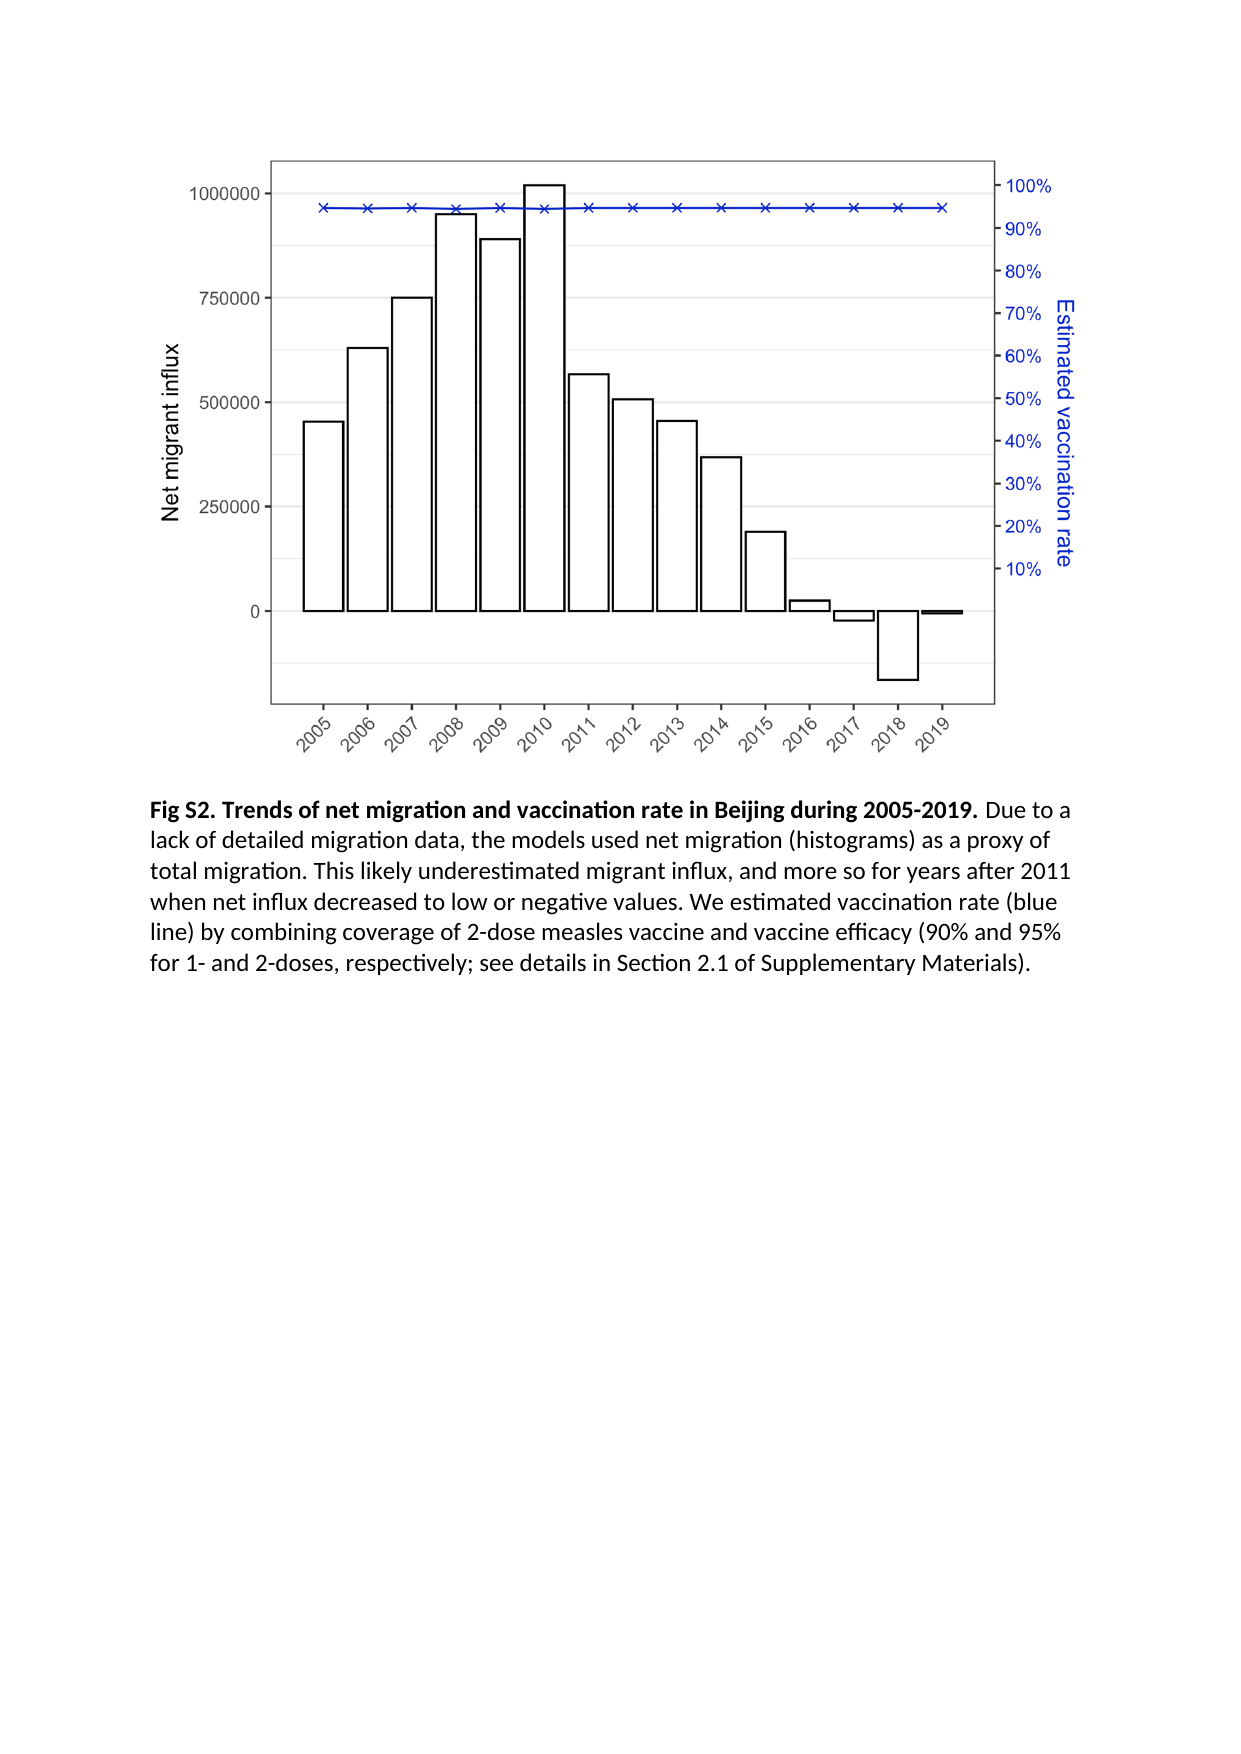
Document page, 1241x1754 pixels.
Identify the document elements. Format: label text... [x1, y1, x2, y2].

picture [150, 150, 1090, 794]
text Fig S2. Trends of net migration and vaccination rate in Beijing during 2005-2019. Due to a lack of detailed migration data, the models used net migration (histograms) as a proxy of total migration. This likely underestimated migrant influx, and more so for years after 2011 when net influx decreased to low or negative values. We estimated vaccination rate (blue line) by combining coverage of 2-dose measles vaccine and vaccine efficacy (90% and 95% for 1- and 2-doses, respectively; see details in Section 2.1 of Supplementary Materials). [150, 794, 1090, 977]
